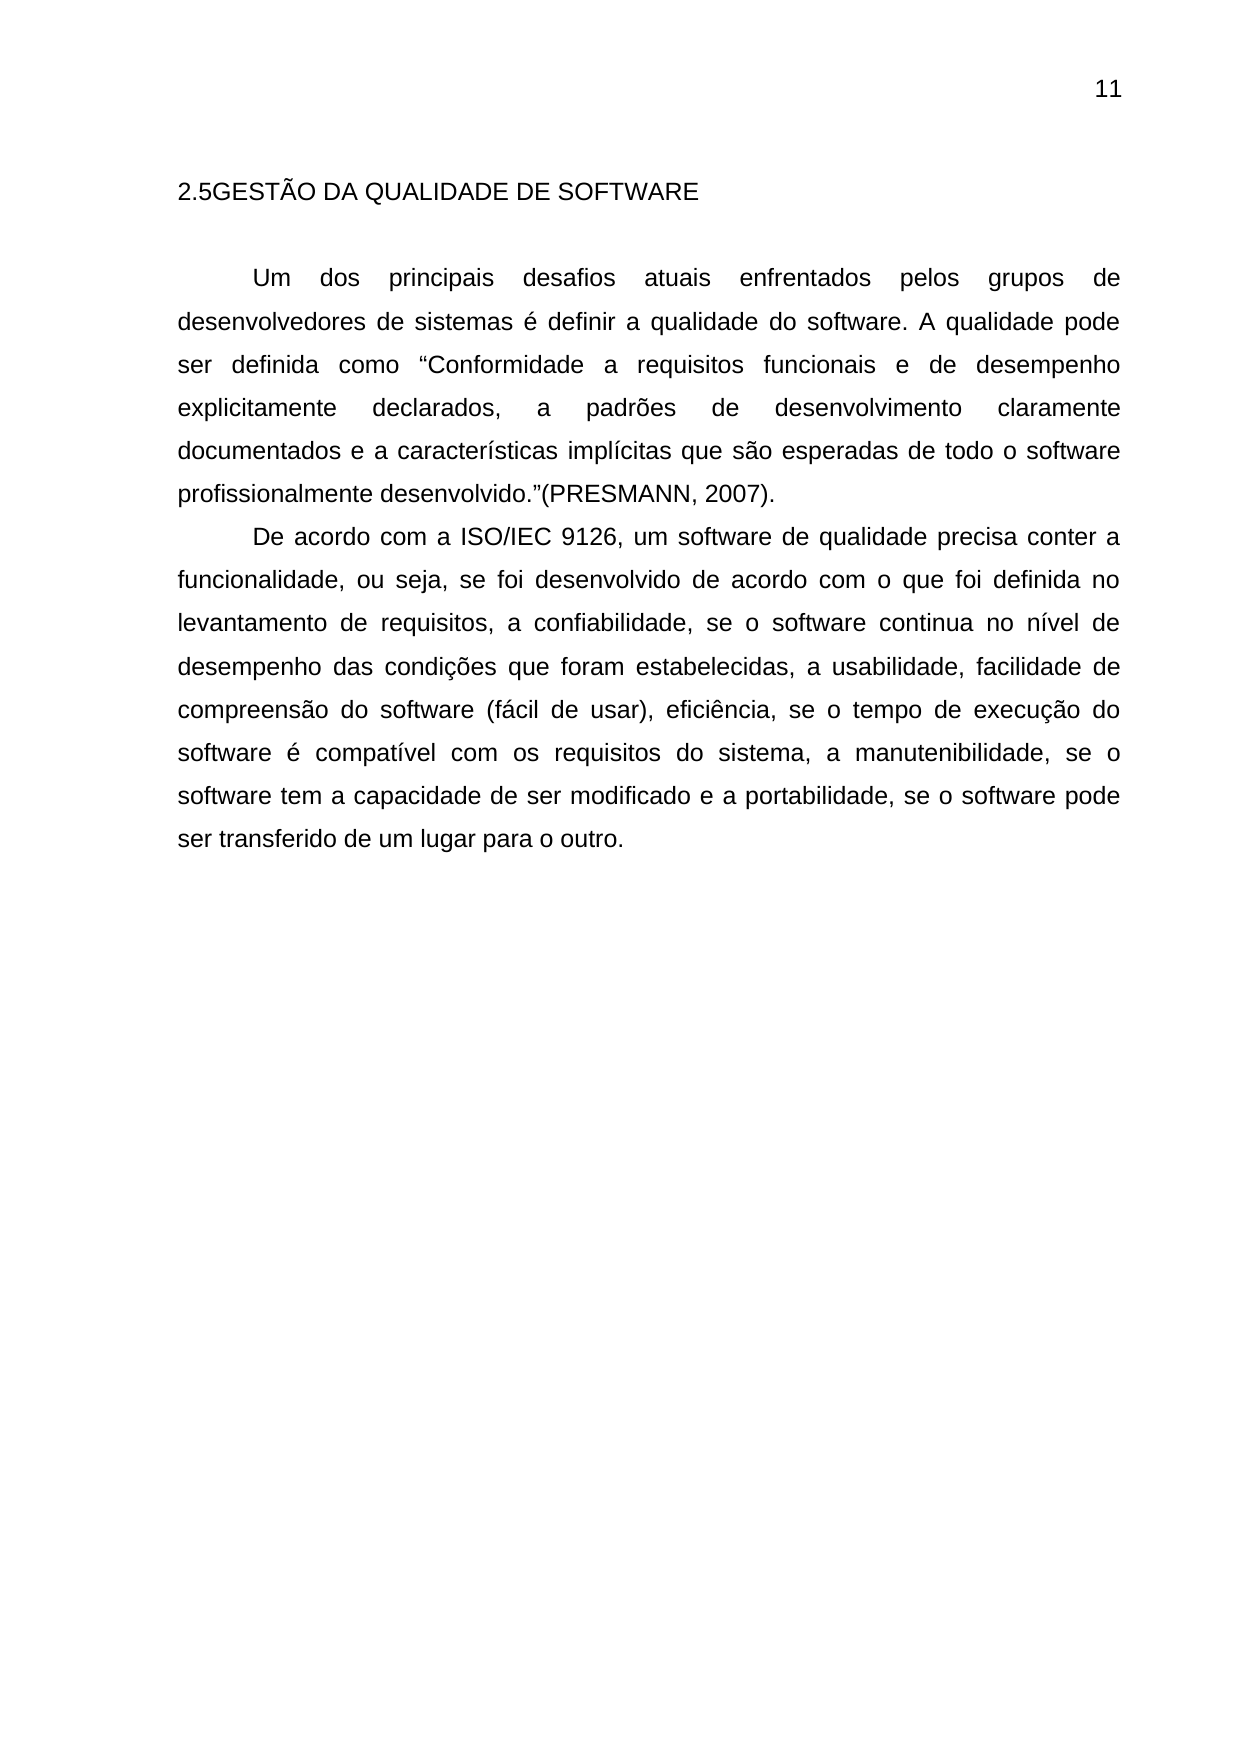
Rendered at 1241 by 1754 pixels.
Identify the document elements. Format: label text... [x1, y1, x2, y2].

text Um dos principais desafios atuais enfrentados pelos grupos de desenvolvedores de sistemas é definir a qualidade do software. A qualidade pode ser definida como “Conformidade a requisitos funcionais e de desempenho explicitamente declarados, a padrões de desenvolvimento claramente documentados e a características implícitas que são esperadas de todo o software profissionalmente desenvolvido.”(PRESMANN, 2007). [177, 263, 1122, 508]
subtitle 2.5GESTÃO DA QUALIDADE DE SOFTWARE [177, 177, 1122, 206]
text De acordo com a ISO/IEC 9126, um software de qualidade precisa conter a funcionalidade, ou seja, se foi desenvolvido de acordo com o que foi definida no levantamento de requisitos, a confiabilidade, se o software continua no nível de desempenho das condições que foram estabelecidas, a usabilidade, facilidade de compreensão do software (fácil de usar), eficiência, se o tempo de execução do software é compatível com os requisitos do sistema, a manutenibilidade, se o software tem a capacidade de ser modificado e a portabilidade, se o software pode ser transferido de um lugar para o outro. [177, 522, 1122, 853]
